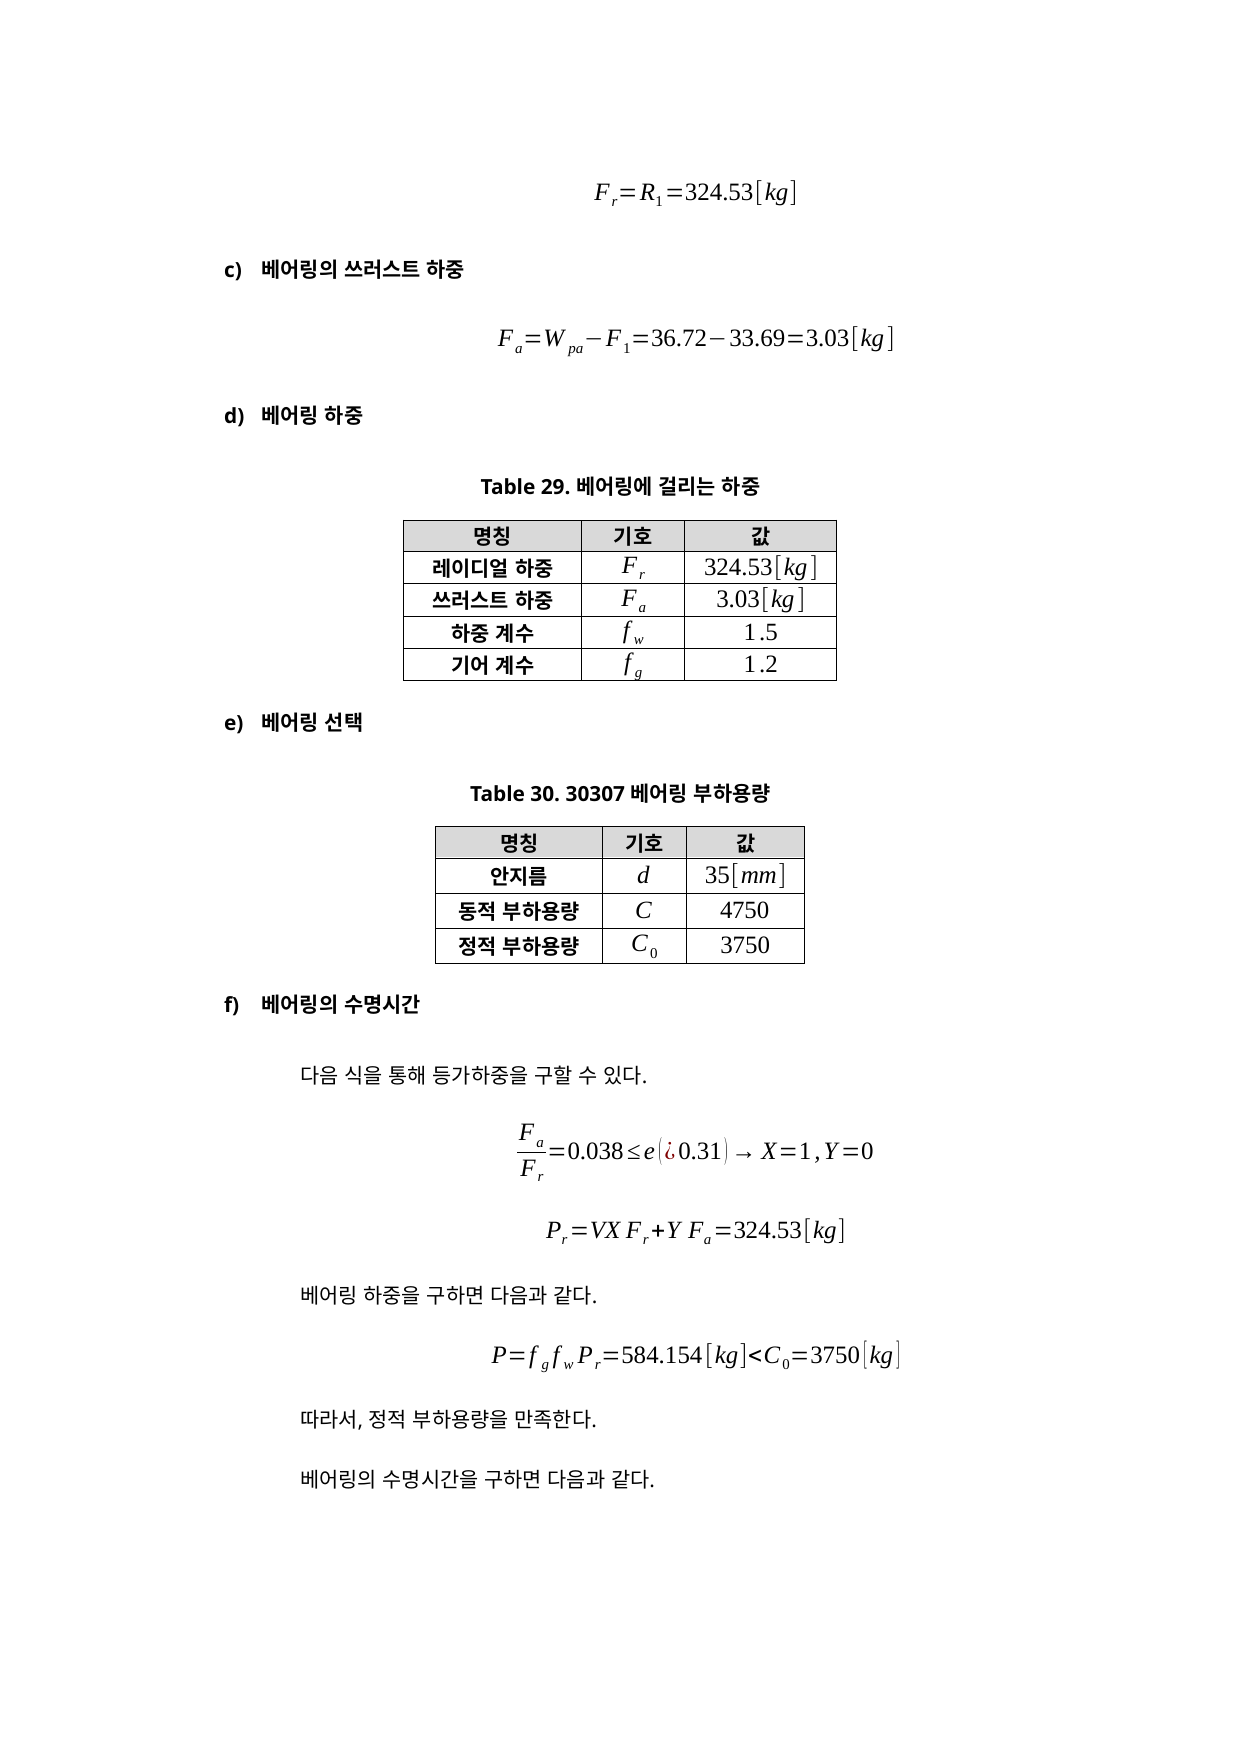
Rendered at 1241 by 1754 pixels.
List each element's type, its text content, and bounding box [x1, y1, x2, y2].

table_cell [687, 929, 804, 963]
table_cell 레이디얼 하중 [404, 552, 581, 583]
table_cell 쓰러스트 하중 [404, 584, 581, 616]
table_cell [582, 584, 684, 616]
table_cell [687, 859, 804, 892]
text 베어링의 수명시간을 구하면 다음과 같다. [300, 1463, 1090, 1494]
table_cell [582, 649, 684, 680]
table_cell [685, 649, 836, 680]
text Table 30. 30307 베어링 부하용량 [150, 777, 1090, 807]
table_cell 하중 계수 [404, 617, 581, 648]
table_header 값 [685, 521, 836, 551]
table_cell 정적 부하용량 [436, 929, 602, 963]
table_cell [603, 894, 686, 928]
text 따라서, 정적 부하용량을 만족한다. [300, 1403, 1090, 1434]
list 베어링의 쓰러스트 하중 [224, 253, 1090, 283]
table_cell [603, 929, 686, 963]
table_cell 안지름 [436, 859, 602, 892]
table_cell [685, 552, 836, 583]
table_cell 동적 부하용량 [436, 894, 602, 928]
table_header 기호 [582, 521, 684, 551]
list 베어링 선택 [224, 706, 1090, 737]
list 베어링의 수명시간 [224, 989, 1090, 1019]
table_header 기호 [603, 827, 686, 857]
table_cell [685, 584, 836, 616]
text 다음 식을 통해 등가하중을 구할 수 있다. [300, 1059, 1090, 1089]
table_cell 기어 계수 [404, 649, 581, 680]
text Table 29. 베어링에 걸리는 하중 [150, 470, 1090, 500]
table_cell [687, 894, 804, 928]
table_cell [603, 859, 686, 892]
table_header 명칭 [404, 521, 581, 551]
table_cell [582, 617, 684, 648]
list 베어링 하중 [224, 400, 1090, 430]
text 베어링 하중을 구하면 다음과 같다. [300, 1279, 1090, 1310]
table_header 값 [687, 827, 804, 857]
table_cell [582, 552, 684, 583]
table_cell [685, 617, 836, 648]
table_header 명칭 [436, 827, 602, 857]
